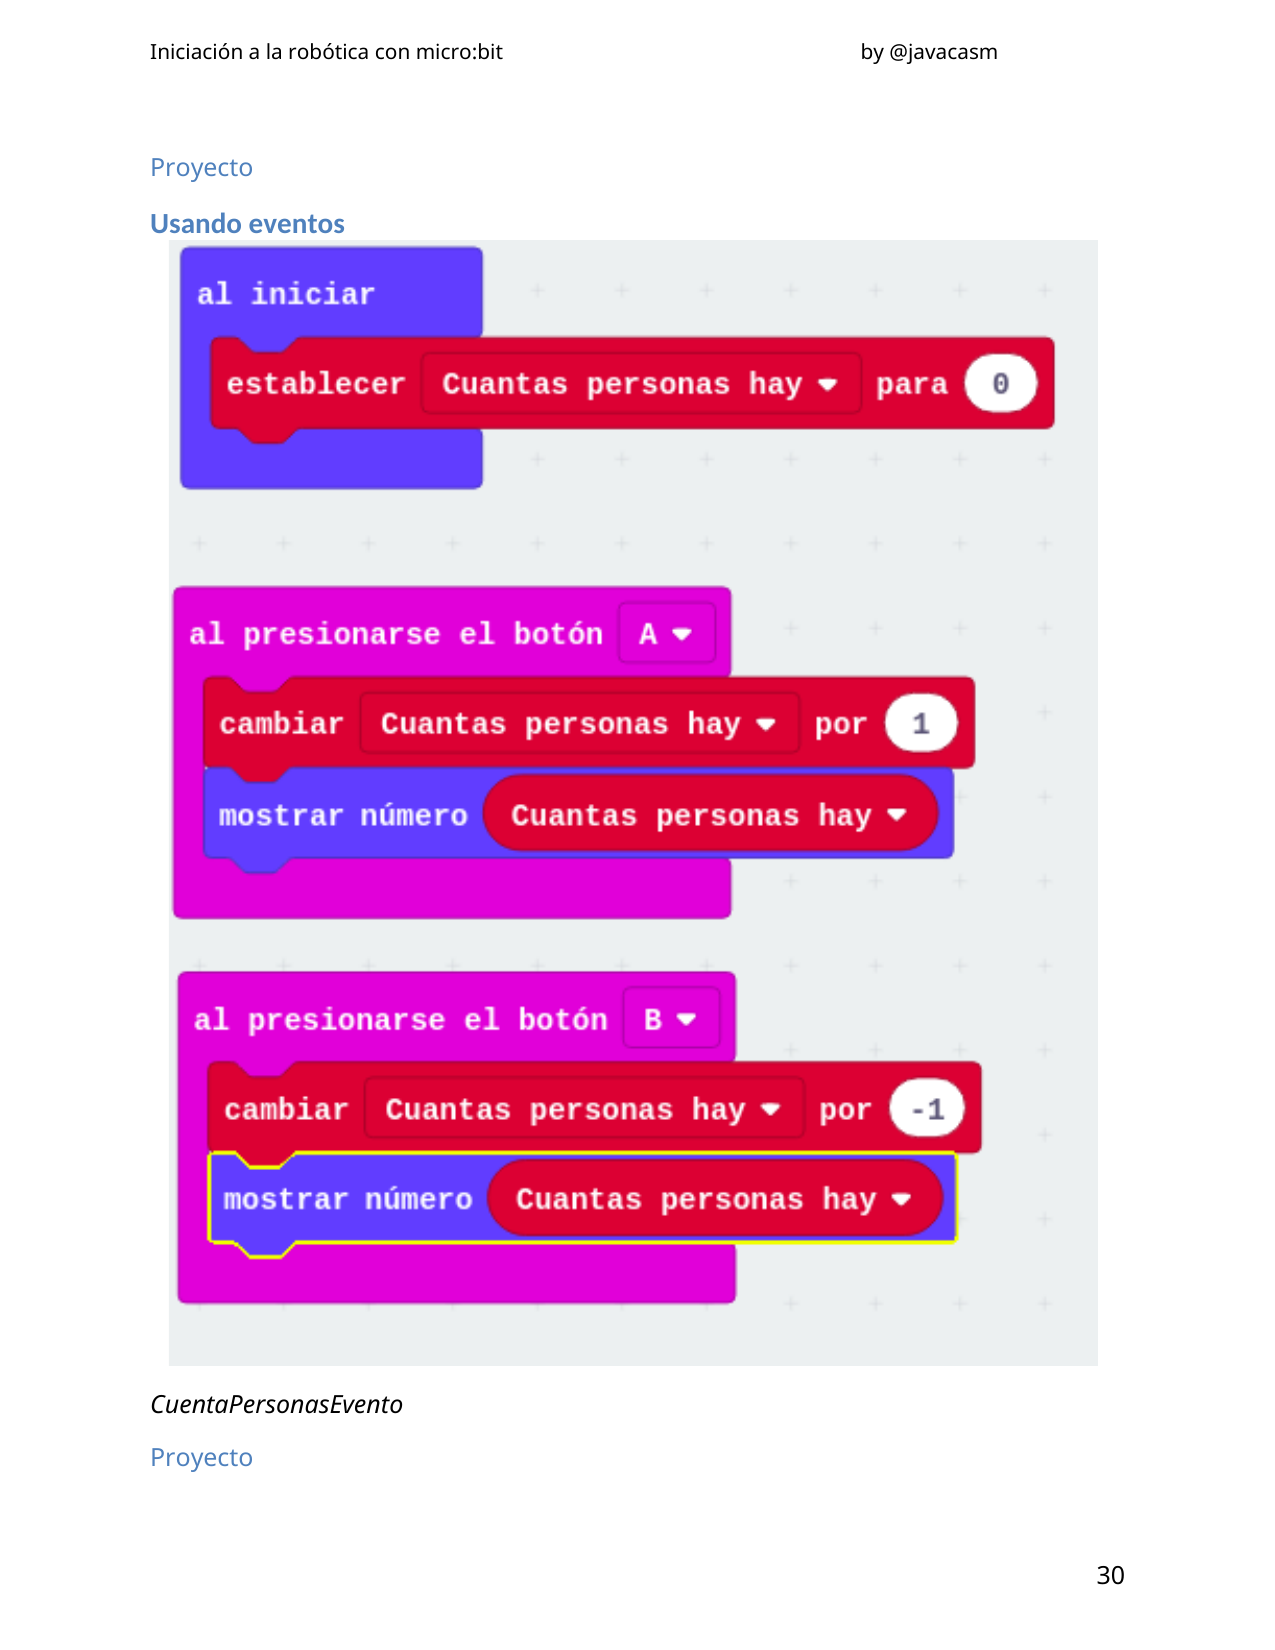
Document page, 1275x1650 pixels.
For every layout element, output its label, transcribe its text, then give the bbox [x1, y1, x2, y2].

picture [168, 240, 1098, 1366]
subtitle Usando eventos [150, 205, 1125, 241]
text Proyecto [150, 1439, 1125, 1473]
text CuentaPersonasEvento [150, 1386, 1125, 1420]
text Proyecto [150, 150, 1125, 184]
